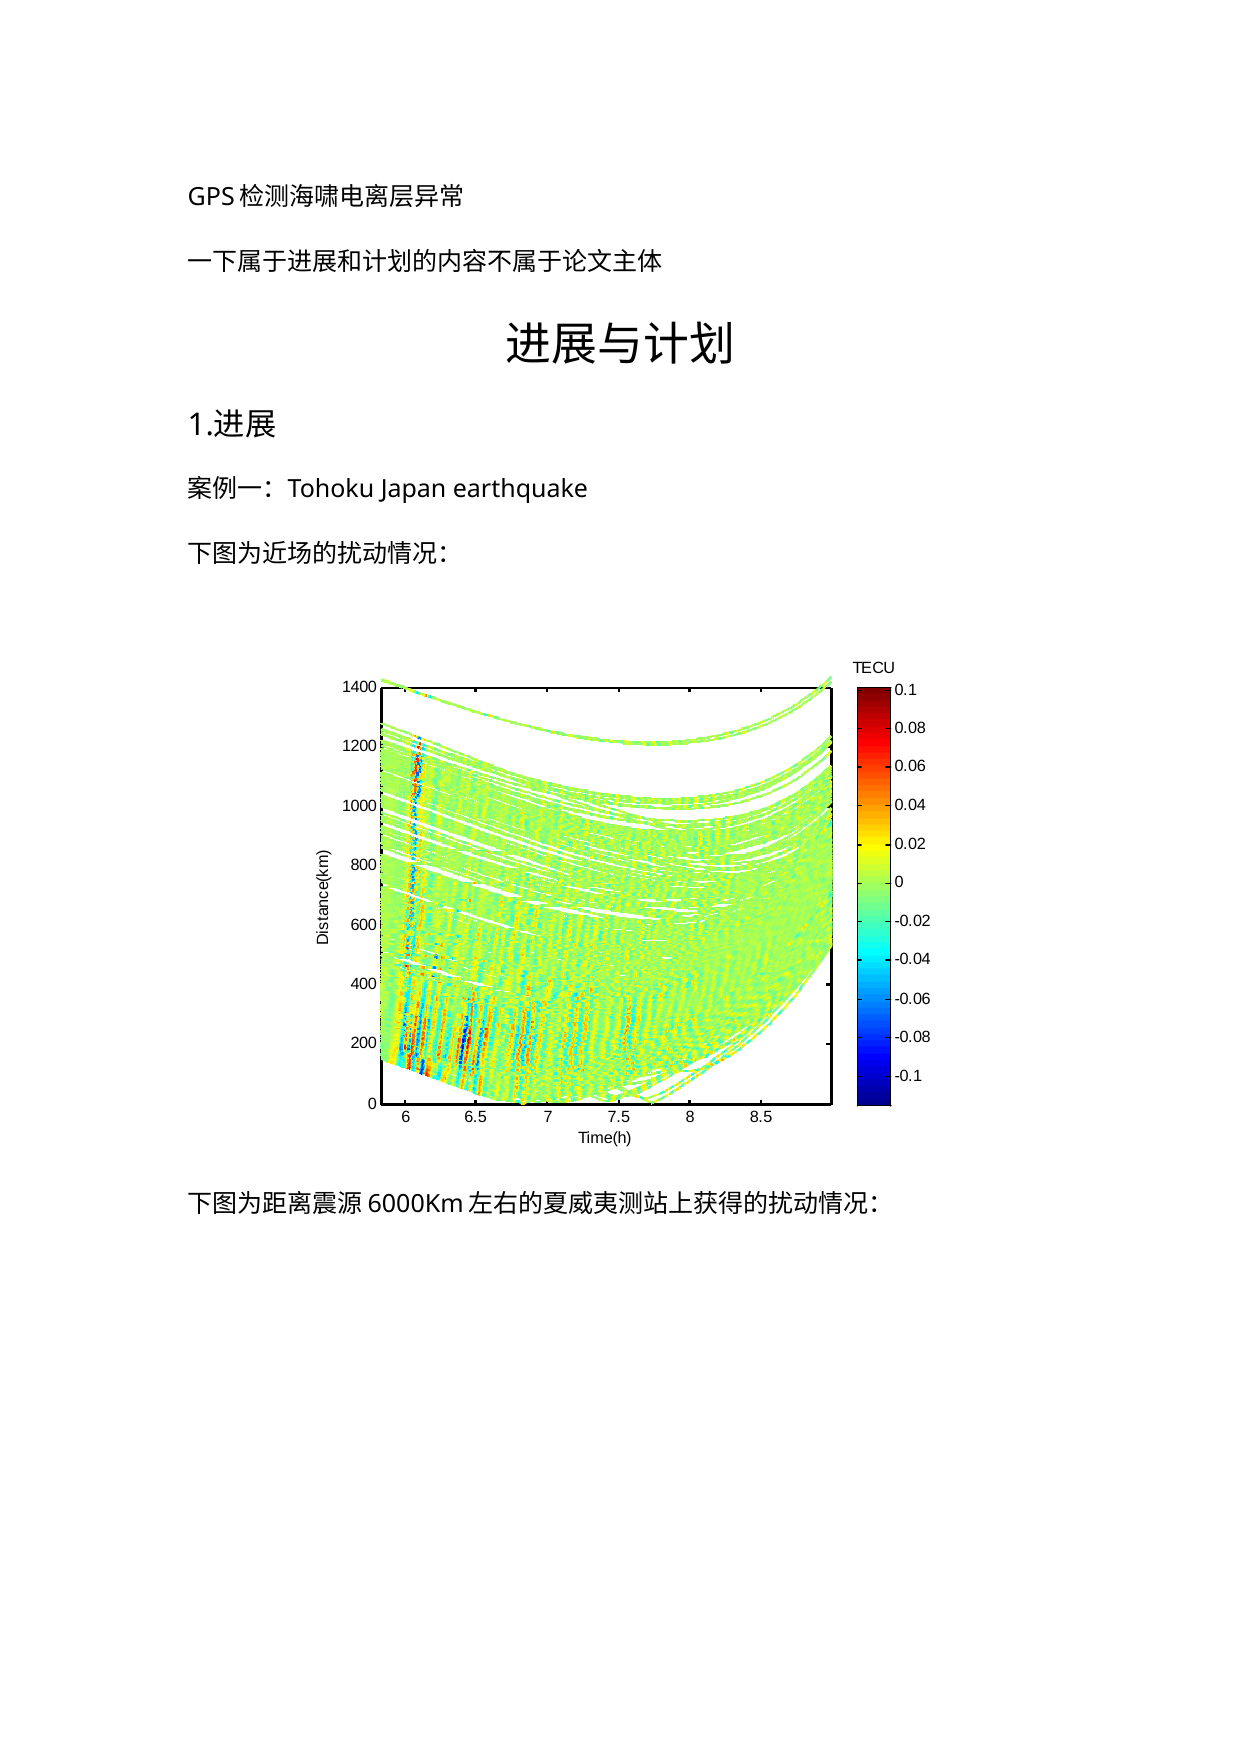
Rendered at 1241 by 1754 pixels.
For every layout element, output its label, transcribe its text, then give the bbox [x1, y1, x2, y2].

text 1.进展 [187, 389, 1053, 454]
text 下图为距离震源6000Km左右的夏威夷测站上获得的扰动情况： [187, 1169, 1053, 1234]
text GPS检测海啸电离层异常 [187, 162, 1053, 227]
text 下图为近场的扰动情况： [187, 519, 1053, 584]
text 案例一：Tohoku Japan earthquake [187, 454, 1053, 519]
text 进展与计划 [187, 292, 1053, 389]
text 一下属于进展和计划的内容不属于论文主体 [187, 227, 1053, 292]
